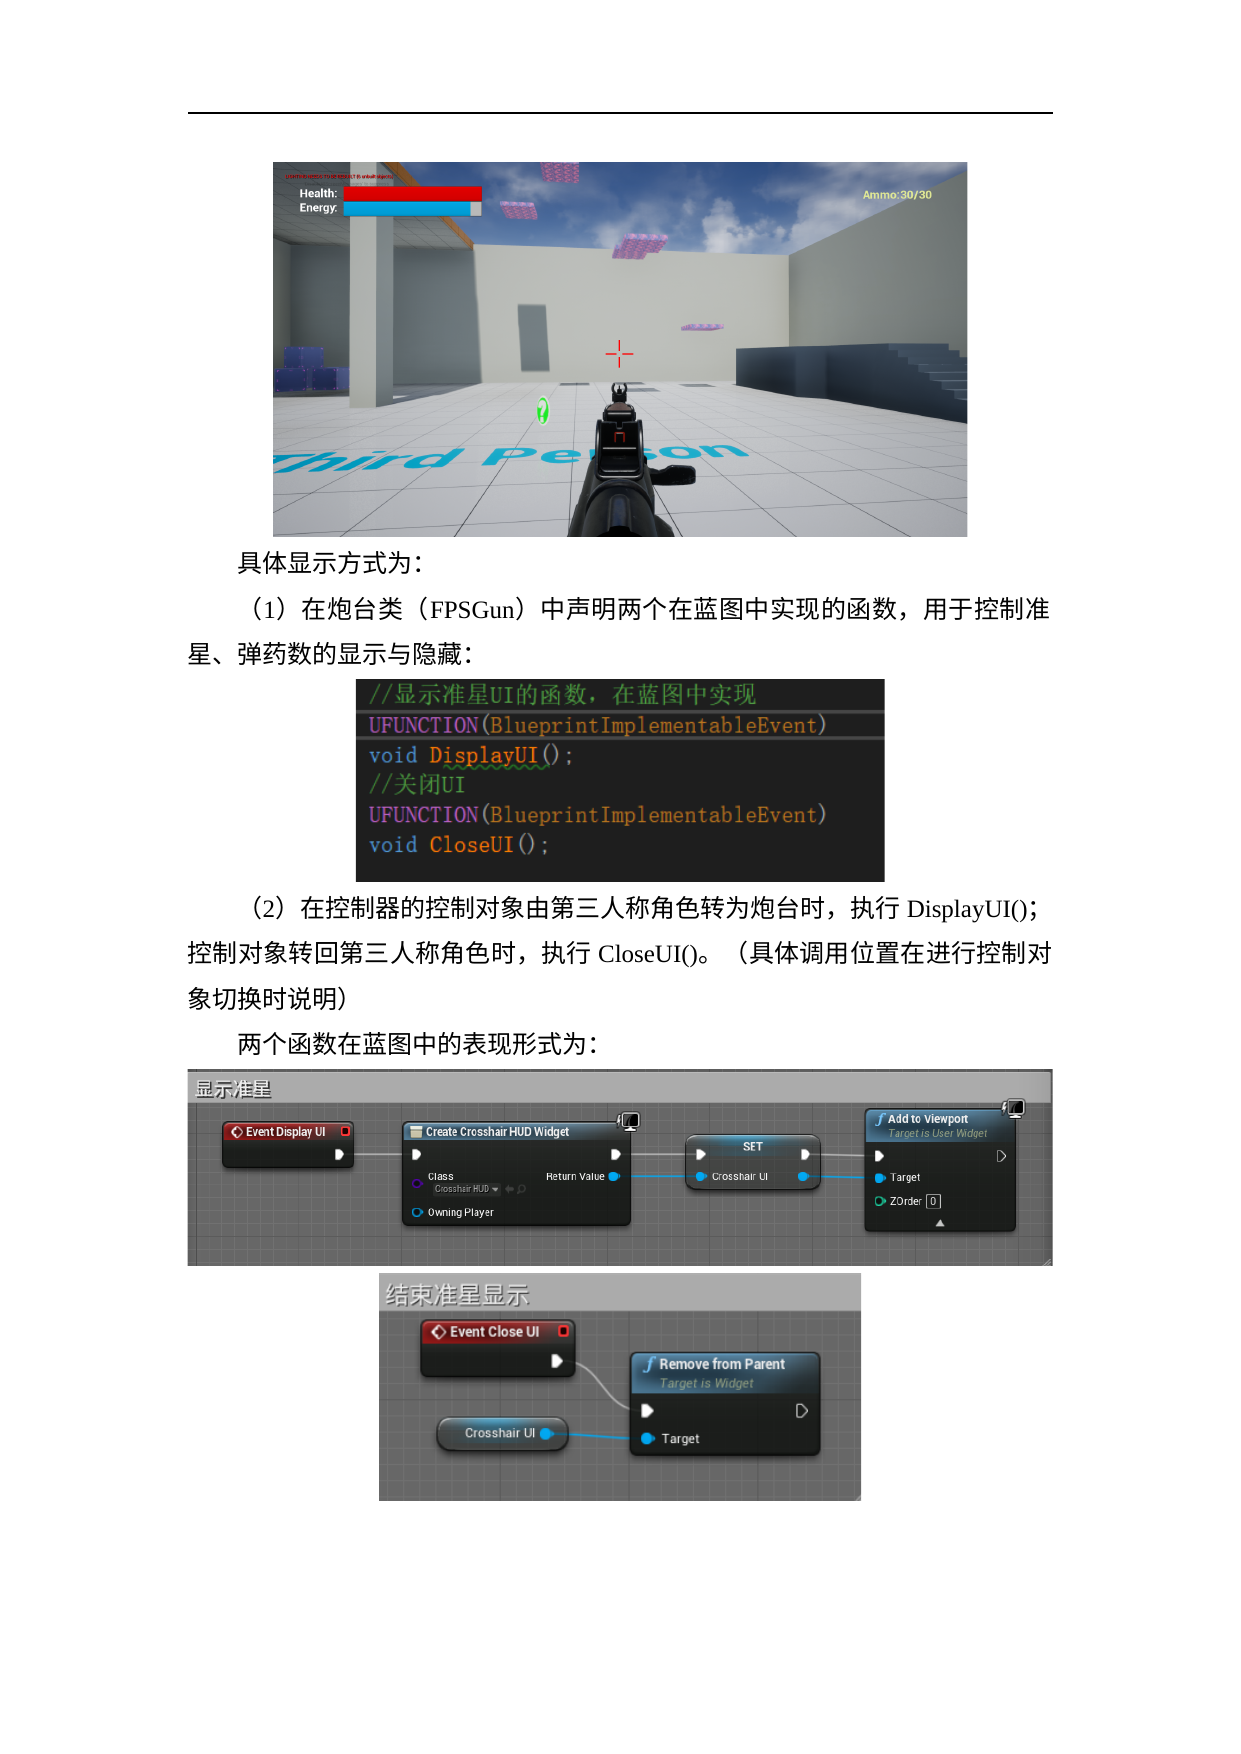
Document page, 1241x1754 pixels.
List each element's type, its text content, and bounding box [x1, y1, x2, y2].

picture [187, 1069, 1053, 1266]
text 两个函数在蓝图中的表现形式为： [187, 1024, 1053, 1061]
picture [273, 162, 968, 537]
text 具体显示方式为： [187, 544, 1053, 580]
picture [355, 679, 885, 882]
text （2）在控制器的控制对象由第三人称角色转为炮台时，执行DisplayUI()；控制对象转回第三人称角色时，执行CloseUI()。（具体调用位置在进行控制对象切换时说明） [187, 888, 1053, 1015]
picture [379, 1273, 862, 1501]
text （1）在炮台类（FPSGun）中声明两个在蓝图中实现的函数，用于控制准星、弹药数的显示与隐藏： [187, 589, 1053, 671]
